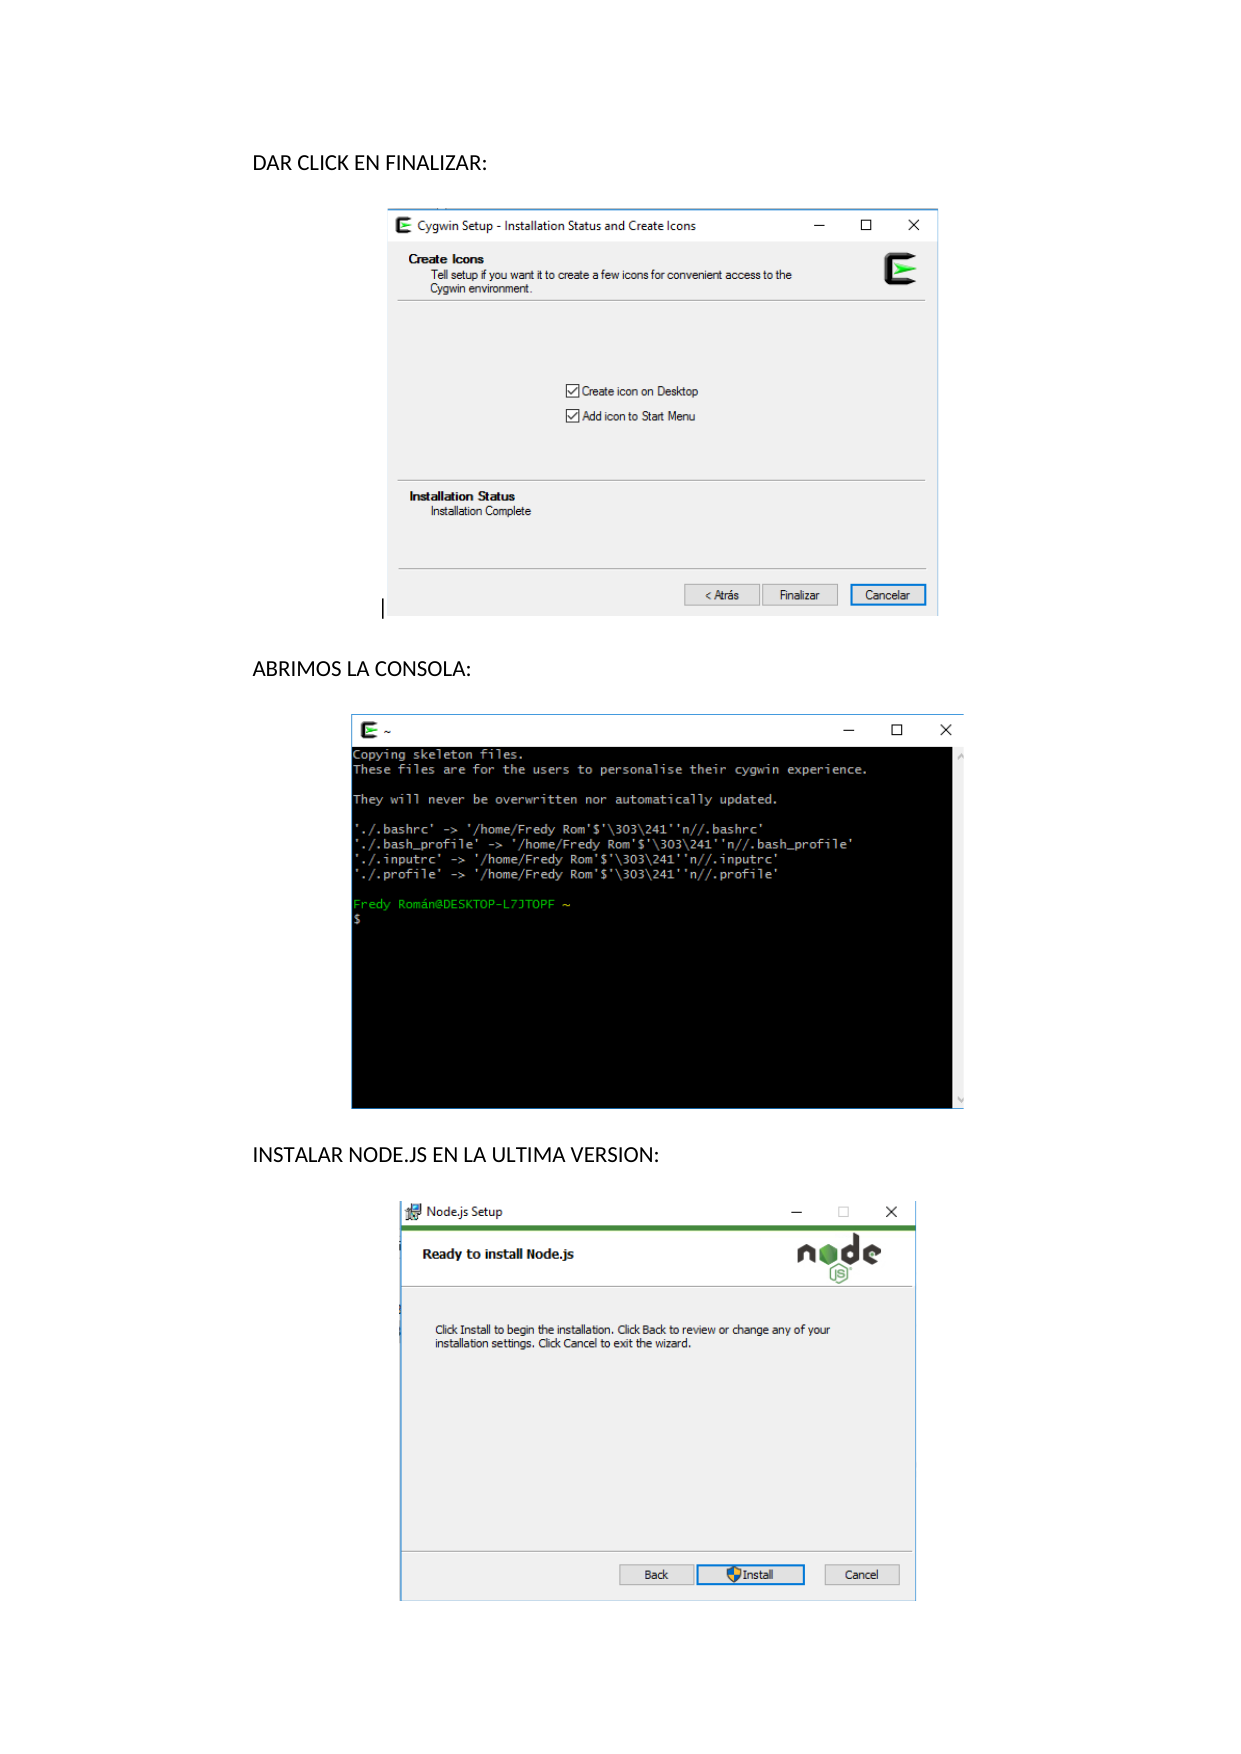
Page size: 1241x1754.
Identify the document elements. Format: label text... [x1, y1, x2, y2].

list DAR CLICK EN FINALIZAR: [252, 148, 1063, 176]
list INSTALAR NODE.JS EN LA ULTIMA VERSION: [252, 1141, 1063, 1168]
list ABRIMOS LA CONSOLA: [252, 654, 1063, 682]
picture [399, 1201, 917, 1601]
picture [351, 714, 964, 1109]
picture [387, 208, 939, 616]
